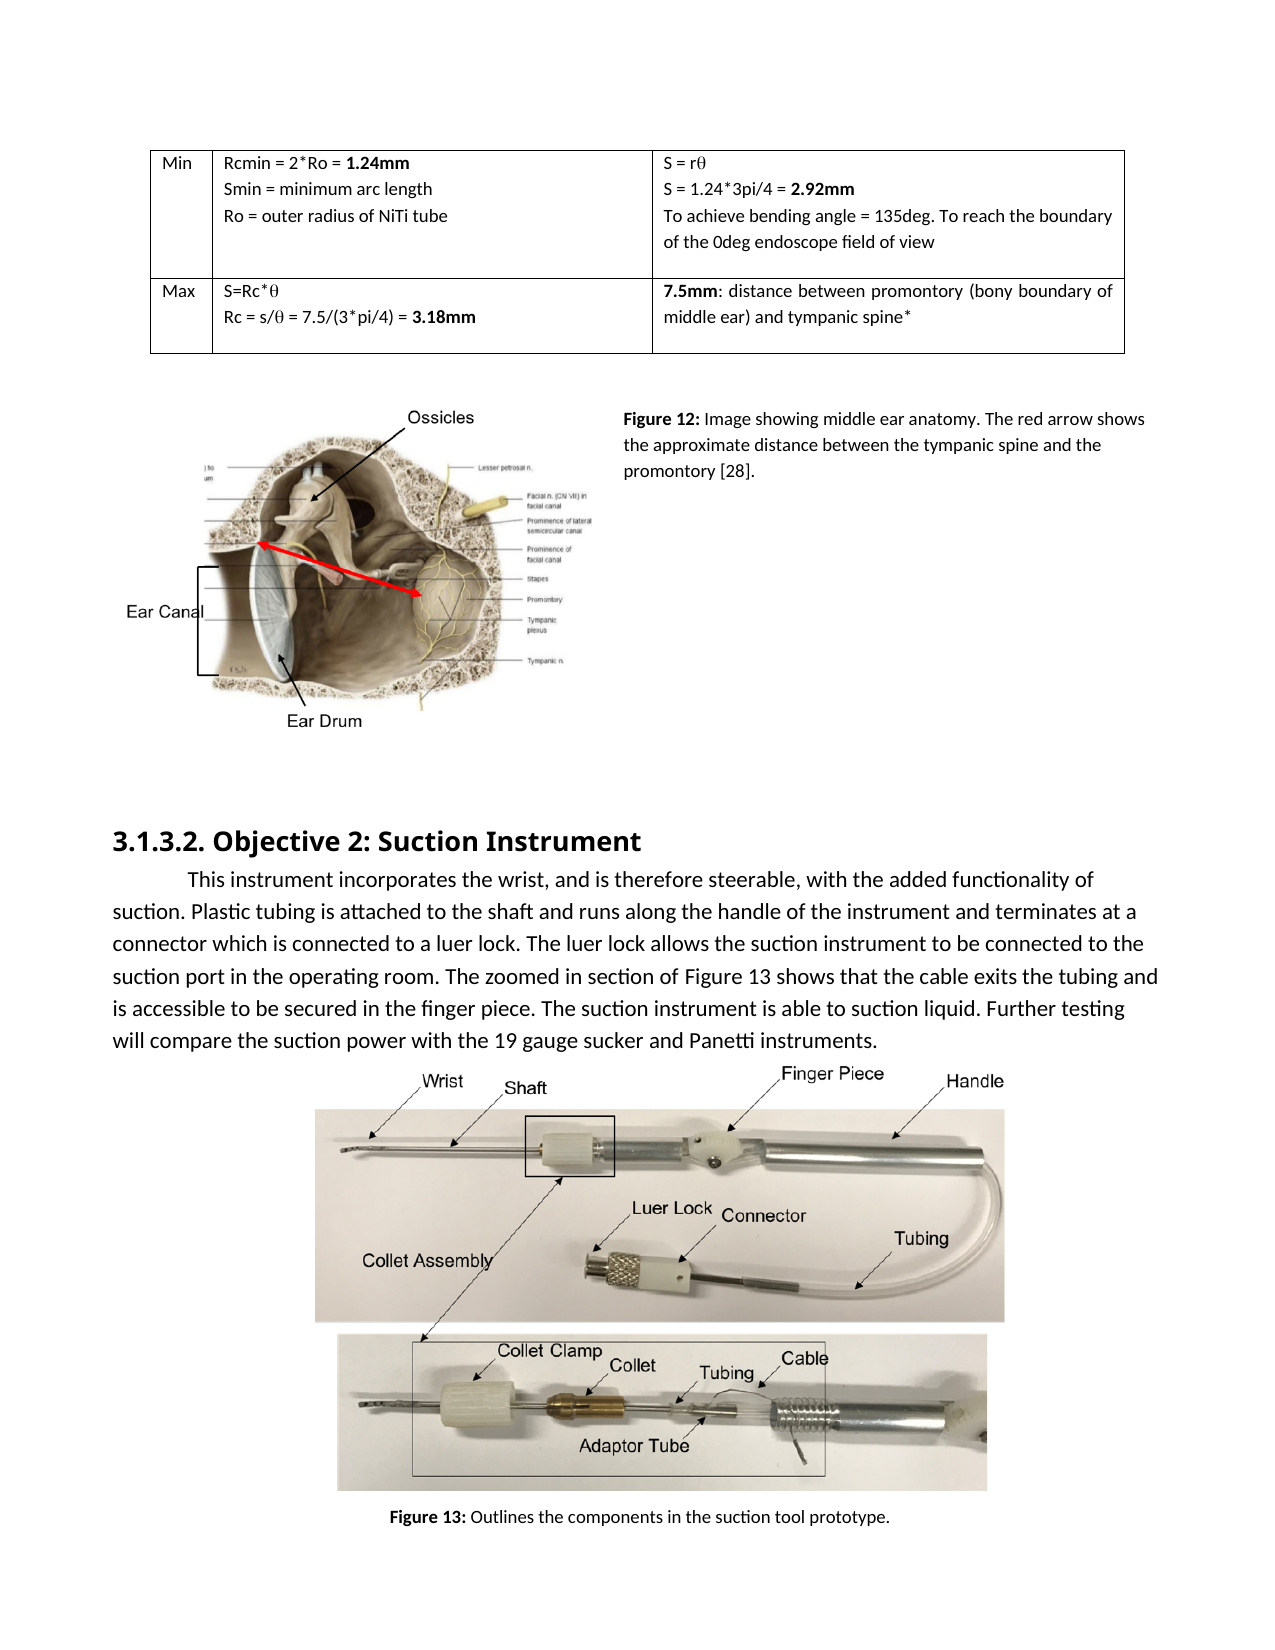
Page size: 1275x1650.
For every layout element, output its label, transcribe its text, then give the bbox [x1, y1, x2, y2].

table_cell Max [151, 279, 212, 353]
table_cell Min [151, 151, 212, 278]
picture [115, 400, 605, 742]
table_cell S = r S = 1.24*3pi/4 = 2.92mm To achieve bending angle = 135deg. To reach the boundary of the 0deg endoscope field of view [653, 151, 1124, 278]
table_cell S=Rc* Rc = s/ = 7.5/(3*pi/4) = 3.18mm [213, 279, 652, 353]
text Figure 12: Image showing middle ear anatomy. The red arrow shows the approximate distance between the tympanic spine and the promontory [28]. [605, 407, 1162, 482]
table_cell 7.5mm: distance between promontory (bony boundary of middle ear) and tympanic spine* [653, 279, 1124, 353]
table_cell Rcmin = 2*Ro = 1.24mm Smin = minimum arc length Ro = outer radius of NiTi tube [213, 151, 652, 278]
picture [315, 1055, 1015, 1491]
subtitle 3.1.3.2. Objective 2: Suction Instrument [112, 823, 1162, 860]
